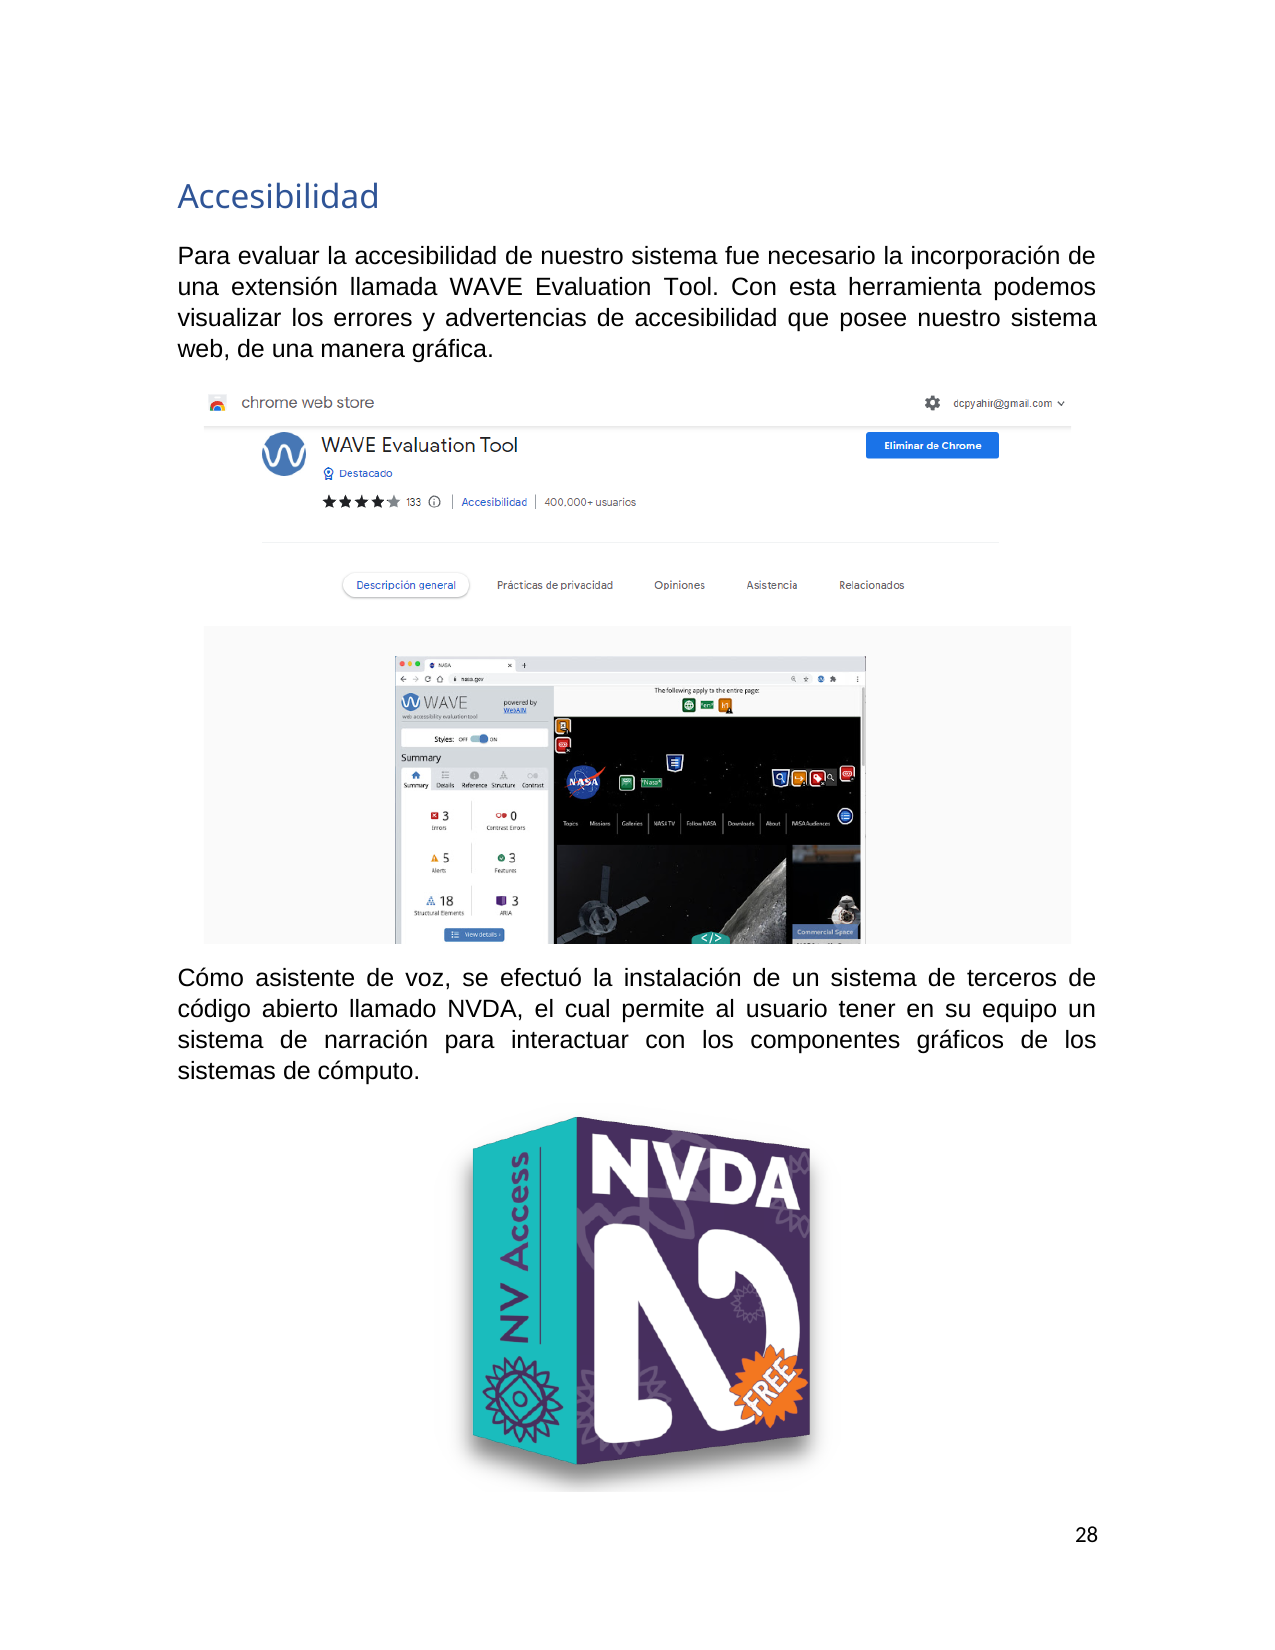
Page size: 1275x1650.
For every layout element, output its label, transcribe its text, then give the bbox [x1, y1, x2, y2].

subtitle Accesibilidad [177, 173, 1098, 218]
text Para evaluar la accesibilidad de nuestro sistema fue necesario la incorporación de una extensión llamada WAVE Evaluation Tool. Con esta herramienta podemos visualizar los errores y advertencias de accesibilidad que posee nuestro sistema web, de una manera gráfica. [177, 241, 1098, 363]
picture [433, 1103, 842, 1492]
picture [203, 381, 1072, 944]
text Cómo asistente de voz, se efectuó la instalación de un sistema de terceros de código abierto llamado NVDA, el cual permite al usuario tener en su equipo un sistema de narración para interactuar con los componentes gráficos de los sistemas de cómputo. [177, 963, 1098, 1085]
